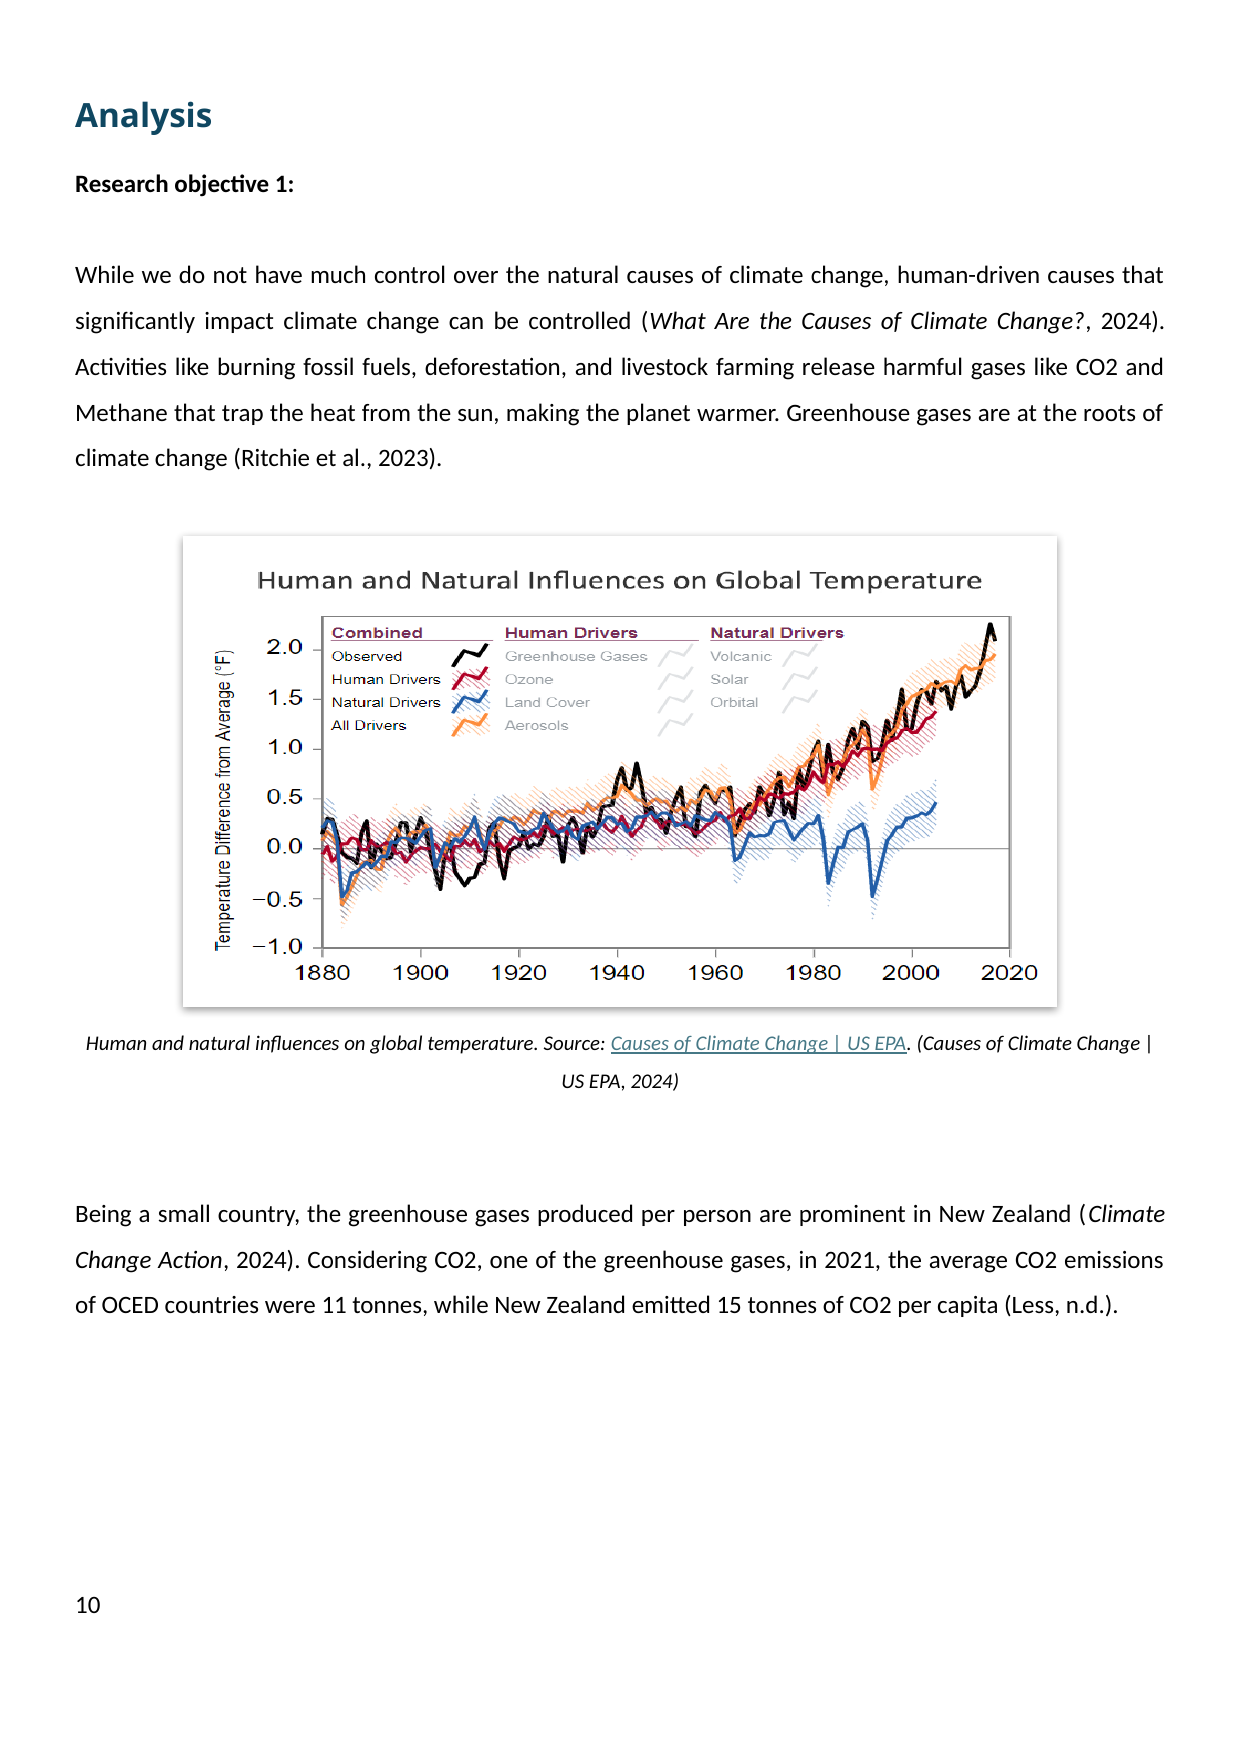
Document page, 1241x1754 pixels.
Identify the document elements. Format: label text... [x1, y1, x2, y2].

text Research objective 1: [75, 168, 1165, 199]
picture [197, 551, 1042, 993]
text Human and natural influences on global temperature. Source: Causes of Climate Change | US EPA. (Causes of Climate Change | US EPA, 2024) [75, 1031, 1165, 1094]
text While we do not have much control over the natural causes of climate change, human-driven causes that significantly impact climate change can be controlled (What Are the Causes of Climate Change?, 2024). Activities like burning fossil fuels, deforestation, and livestock farming release harmful gases like CO2 and Methane that trap the heat from the sun, making the planet warmer. Greenhouse gases are at the roots of climate change (Ritchie et al., 2023). [75, 259, 1165, 473]
text Being a small country, the greenhouse gases produced per person are prominent in New Zealand (Climate Change Action, 2024). Considering CO2, one of the greenhouse gases, in 2021, the average CO2 emissions of OCED countries were 11 tonnes, while New Zealand emitted 15 tonnes of CO2 per capita (Less, n.d.). [75, 1198, 1165, 1320]
subtitle Analysis [75, 92, 1165, 137]
